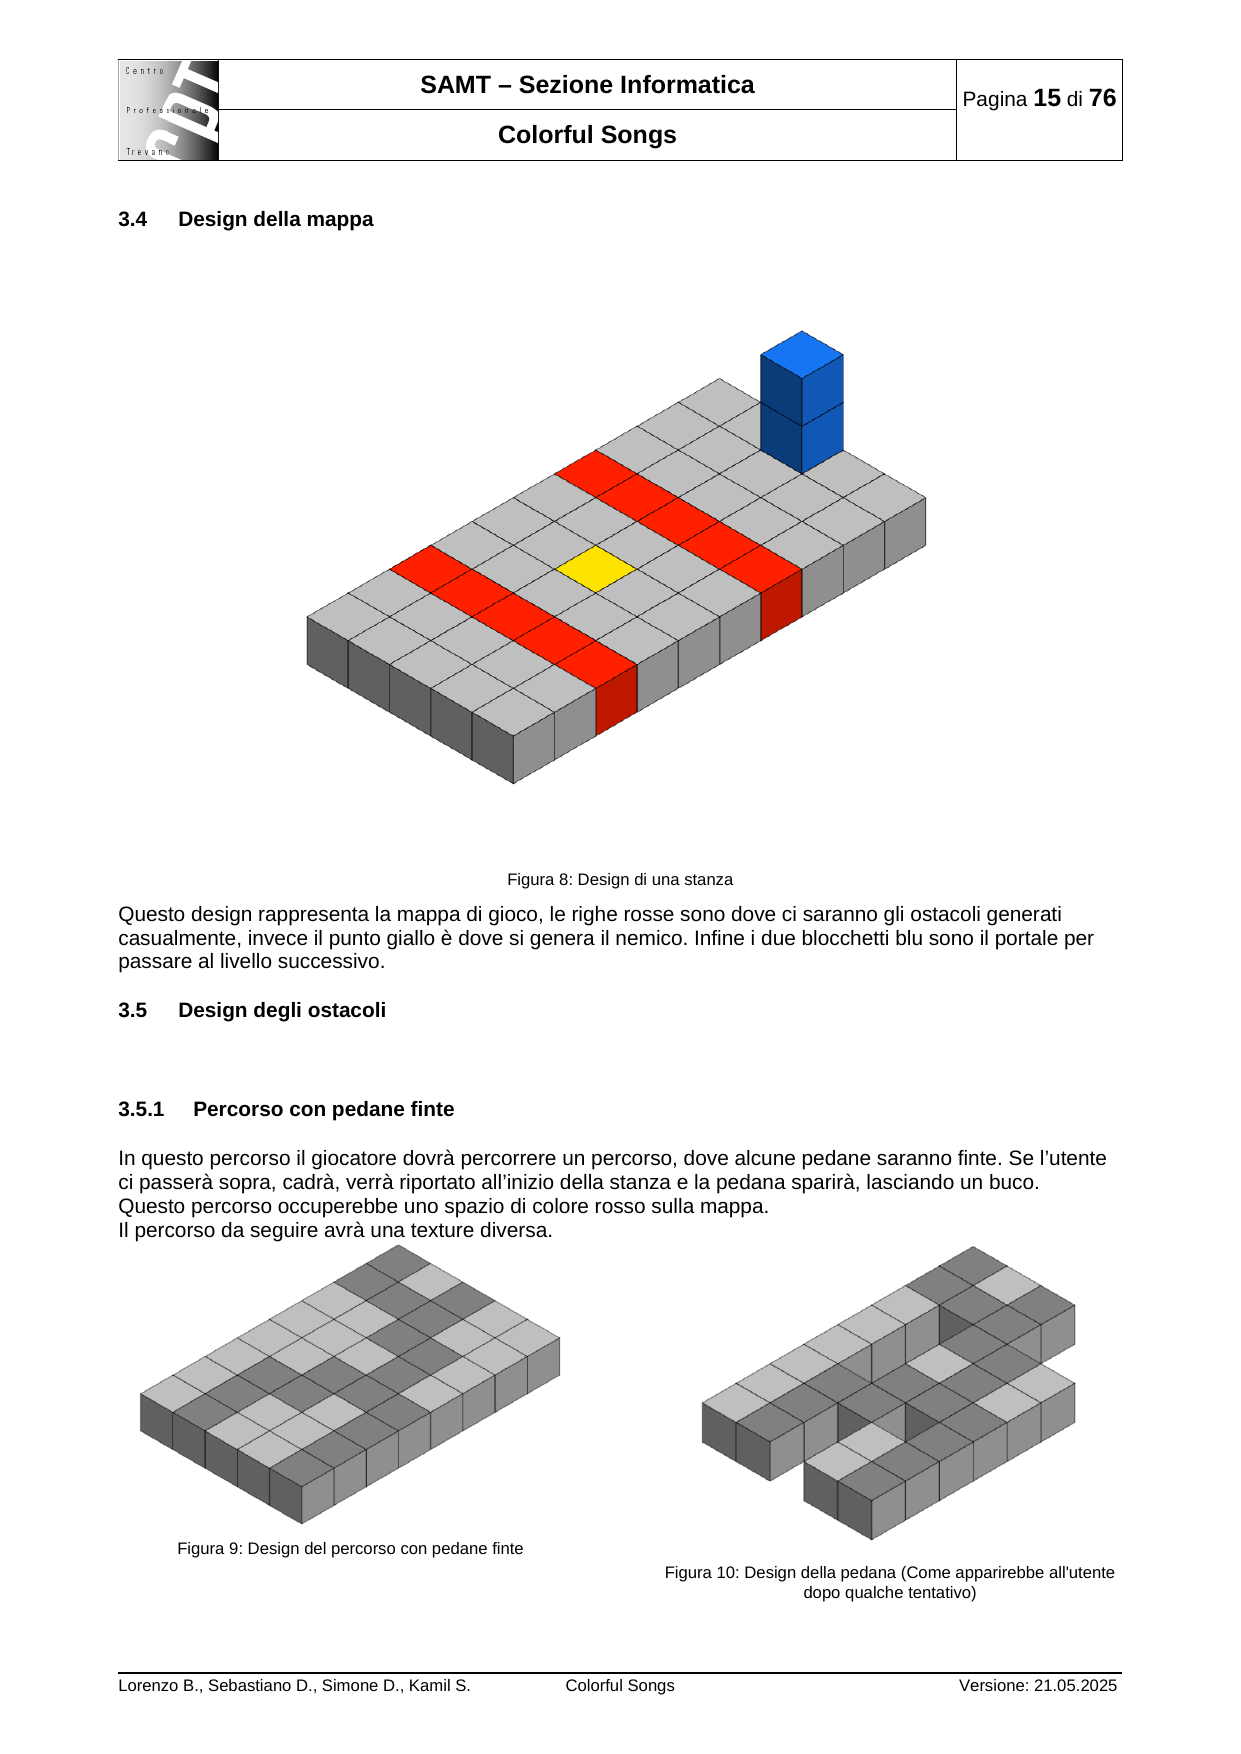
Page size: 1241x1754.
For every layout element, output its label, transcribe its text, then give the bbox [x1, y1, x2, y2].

picture [185, 255, 1055, 858]
picture [138, 1242, 563, 1527]
subtitle Design della mappa [118, 207, 1122, 231]
text Il percorso da seguire avrà una texture diversa. [118, 1218, 1122, 1242]
text Questo design rappresenta la mappa di gioco, le righe rosse sono dove ci saranno gli ostacoli generati casualmente, invece il punto giallo è dove si genera il nemico. Infine i due blocchetti blu sono il portale per passare al livello successivo. [118, 901, 1122, 973]
text In questo percorso il giocatore dovrà percorrere un percorso, dove alcune pedane saranno finte. Se l’utente ci passerà sopra, cadrà, verrà riportato all’inizio della stanza e la pedana sparirà, lasciando un buco. [118, 1146, 1122, 1194]
picture [698, 1242, 1082, 1551]
text Questo percorso occuperebbe uno spazio di colore rosso sulla mappa. [118, 1194, 1122, 1218]
subtitle Design degli ostacoli [118, 998, 1122, 1022]
subtitle Percorso con pedane finte [118, 1097, 1122, 1121]
picture [118, 60, 219, 160]
